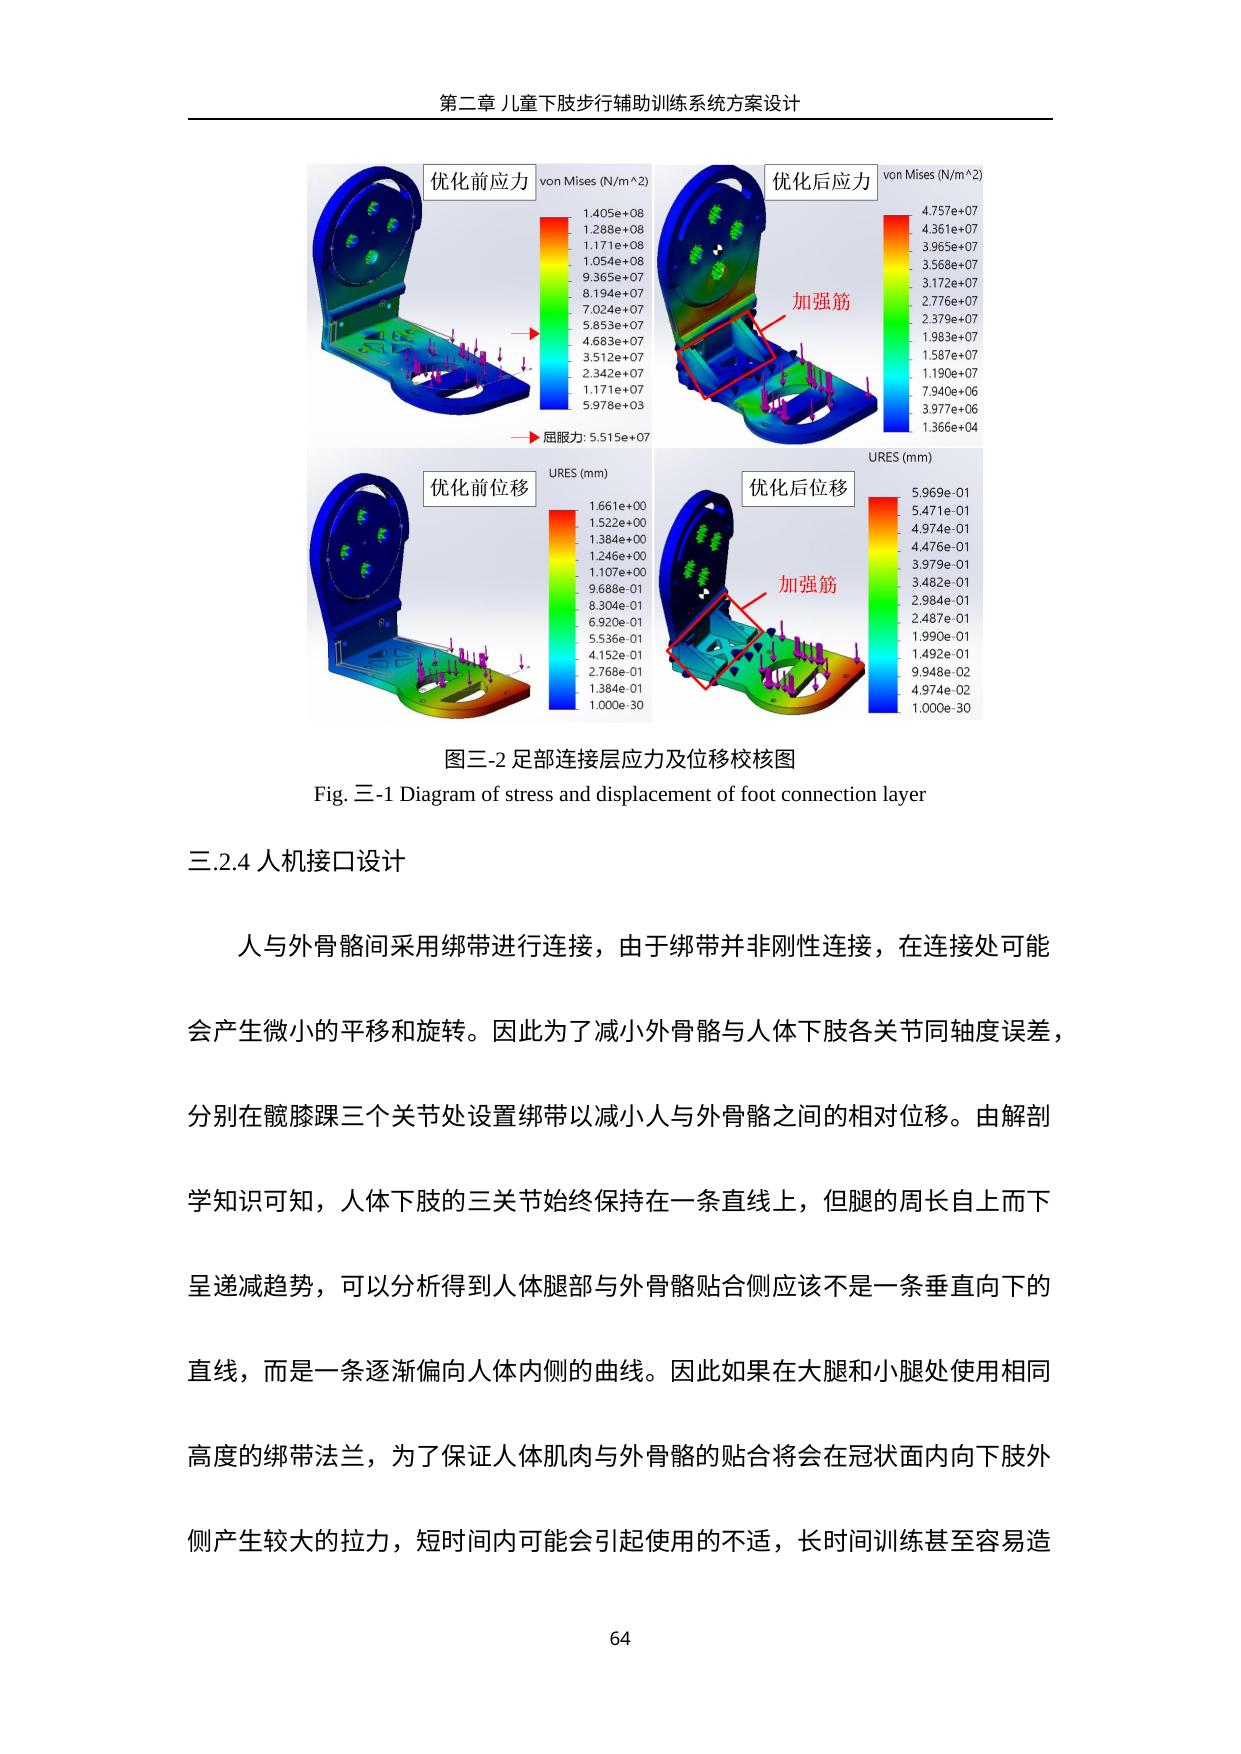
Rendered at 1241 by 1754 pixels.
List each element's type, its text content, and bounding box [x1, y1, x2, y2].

picture [307, 163, 984, 723]
text 足部连接层应力及位移校核图 [187, 741, 1053, 775]
text Diagram of stress and displacement of foot connection layer [187, 775, 1053, 809]
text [187, 911, 1053, 1573]
text 人机接口设计 [187, 826, 1053, 894]
